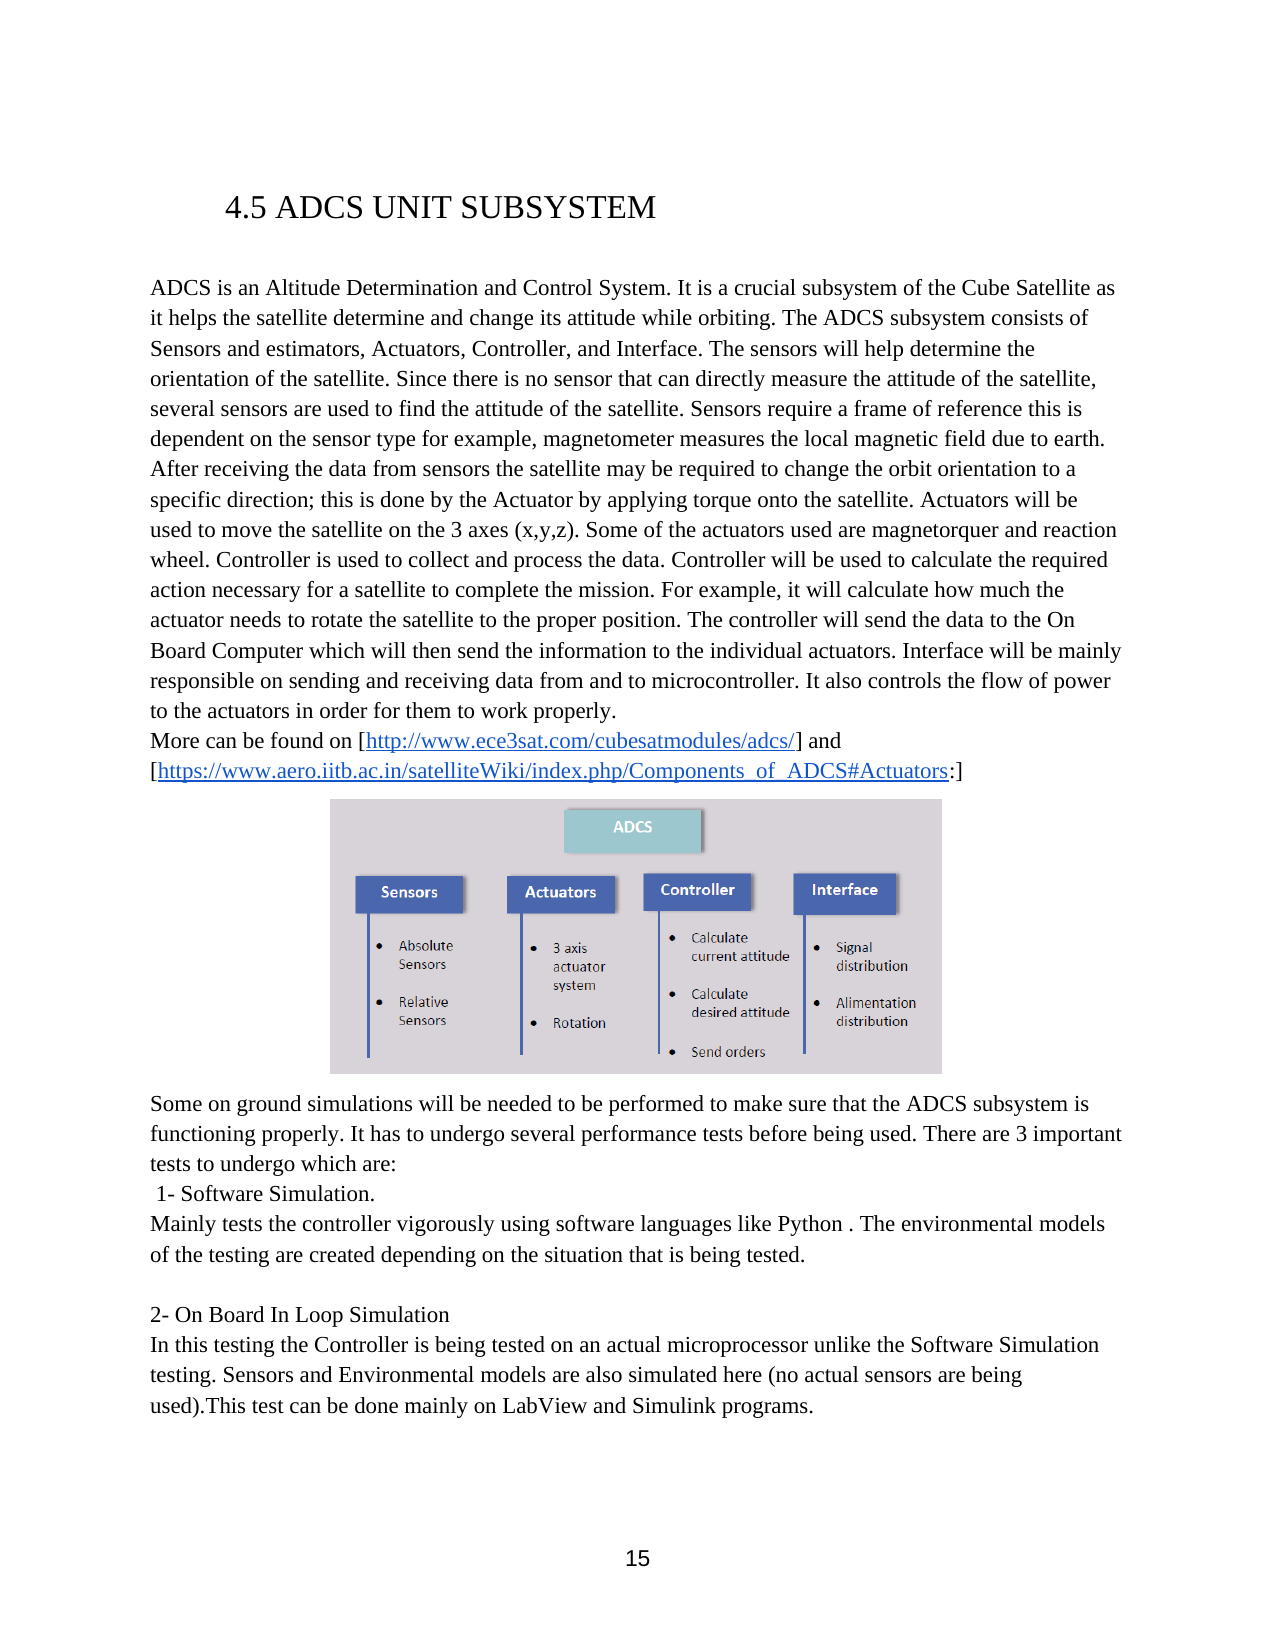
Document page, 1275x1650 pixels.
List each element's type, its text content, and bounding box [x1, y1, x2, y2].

subtitle 4.5 ADCS UNIT SUBSYSTEM [225, 187, 1125, 226]
text 2- On Board In Loop Simulation [150, 1301, 1125, 1327]
text Some on ground simulations will be needed to be performed to make sure that the ADCS subsystem is functioning properly. It has to undergo several performance tests before being used. There are 3 important tests to undergo which are: [150, 1089, 1125, 1176]
text Mainly tests the controller vigorously using software languages like Python . The environmental models of the testing are created depending on the situation that is being tested. [150, 1210, 1125, 1267]
text In this testing the Controller is being tested on an actual microprocessor unlike the Software Simulation testing. Sensors and Environmental models are also simulated here (no actual sensors are being used).This test can be done mainly on LabView and Simulink programs. [150, 1331, 1125, 1418]
text More can be found on [http://www.ece3sat.com/cubesatmodules/adcs/] and [https://www.aero.iitb.ac.in/satelliteWiki/index.php/Components_of_ADCS#Actuators:] [150, 727, 1125, 784]
picture [319, 787, 956, 1086]
text 1- Software Simulation. [150, 1180, 1125, 1207]
text ADCS is an Altitude Determination and Control System. It is a crucial subsystem of the Cube Satellite as it helps the satellite determine and change its attitude while orbiting. The ADCS subsystem consists of Sensors and estimators, Actuators, Controller, and Interface. The sensors will help determine the orientation of the satellite. Since there is no sensor that can directly measure the attitude of the satellite, several sensors are used to find the attitude of the satellite. Sensors require a frame of reference this is dependent on the sensor type for example, magnetometer measures the local magnetic field due to earth. After receiving the data from sensors the satellite may be required to change the orbit orientation to a specific direction; this is done by the Actuator by applying torque onto the satellite. Actuators will be used to move the satellite on the 3 axes (x,y,z). Some of the actuators used are magnetorquer and reaction wheel. Controller is used to collect and process the data. Controller will be used to calculate the required action necessary for a satellite to complete the mission. For example, it will calculate how much the actuator needs to rotate the satellite to the proper position. The controller will send the data to the On Board Computer which will then send the information to the individual actuators. Interface will be mainly responsible on sending and receiving data from and to microcontroller. It also controls the flow of power to the actuators in order for them to work properly. [150, 274, 1125, 723]
